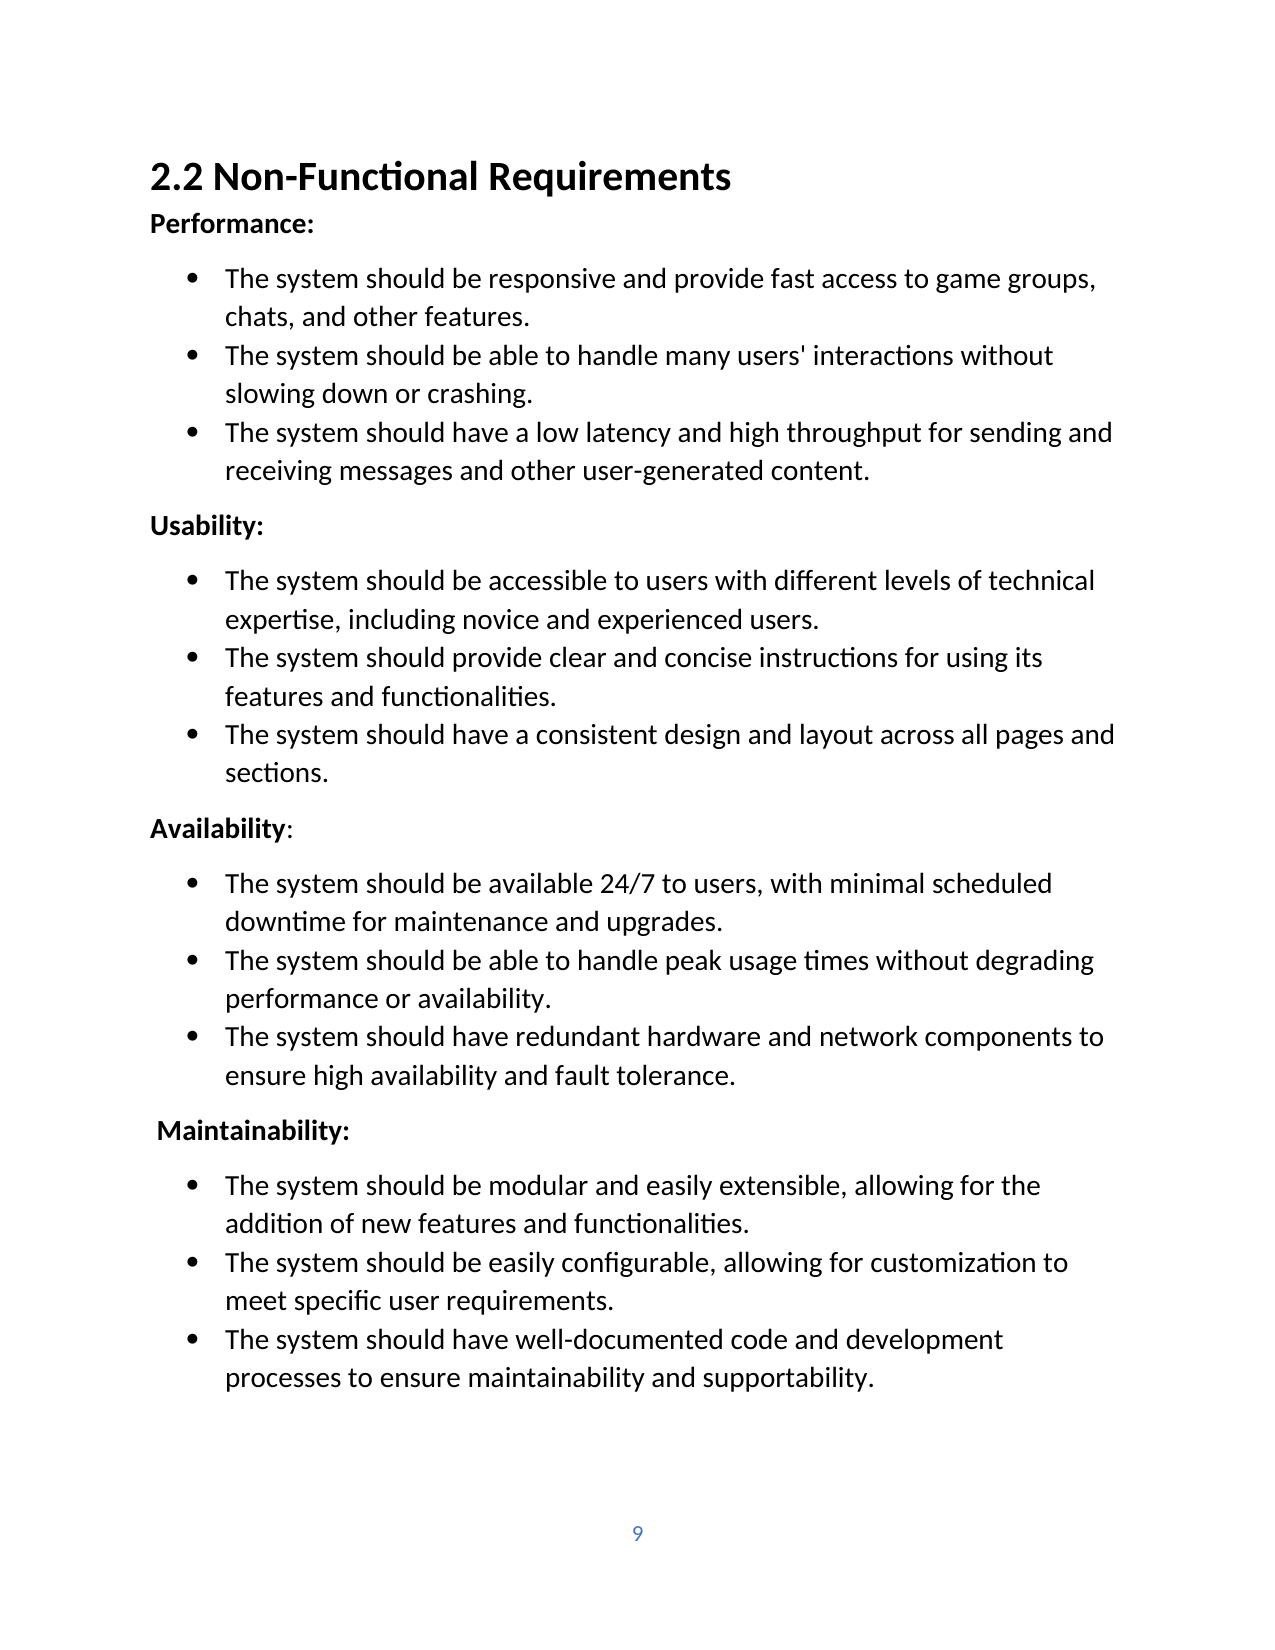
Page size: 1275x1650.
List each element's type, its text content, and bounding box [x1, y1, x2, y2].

list The system should have redundant hardware and network components to ensure high availability and fault tolerance. [187, 1018, 1125, 1093]
list The system should have a consistent design and layout across all pages and sections. [187, 716, 1125, 790]
list The system should have well-documented code and development processes to ensure maintainability and supportability. [187, 1321, 1125, 1395]
list The system should be able to handle many users' interactions without slowing down or crashing. [187, 337, 1125, 411]
list The system should be able to handle peak usage times without degrading performance or availability. [187, 942, 1125, 1016]
list The system should be easily configurable, allowing for customization to meet specific user requirements. [187, 1244, 1125, 1318]
text 2.2 Non-Functional Requirements [150, 150, 1125, 201]
list The system should have a low latency and high throughput for sending and receiving messages and other user-generated content. [187, 414, 1125, 488]
text Performance: [150, 205, 1125, 241]
text Usability: [150, 507, 1125, 543]
list The system should be responsive and provide fast access to game groups, chats, and other features. [187, 260, 1125, 334]
list The system should be modular and easily extensible, allowing for the addition of new features and functionalities. [187, 1167, 1125, 1241]
list The system should provide clear and concise instructions for using its features and functionalities. [187, 639, 1125, 713]
text Availability: [150, 810, 1125, 845]
text Maintainability: [150, 1112, 1125, 1148]
list The system should be accessible to users with different levels of technical expertise, including novice and experienced users. [187, 562, 1125, 636]
list The system should be available 24/7 to users, with minimal scheduled downtime for maintenance and upgrades. [187, 865, 1125, 939]
